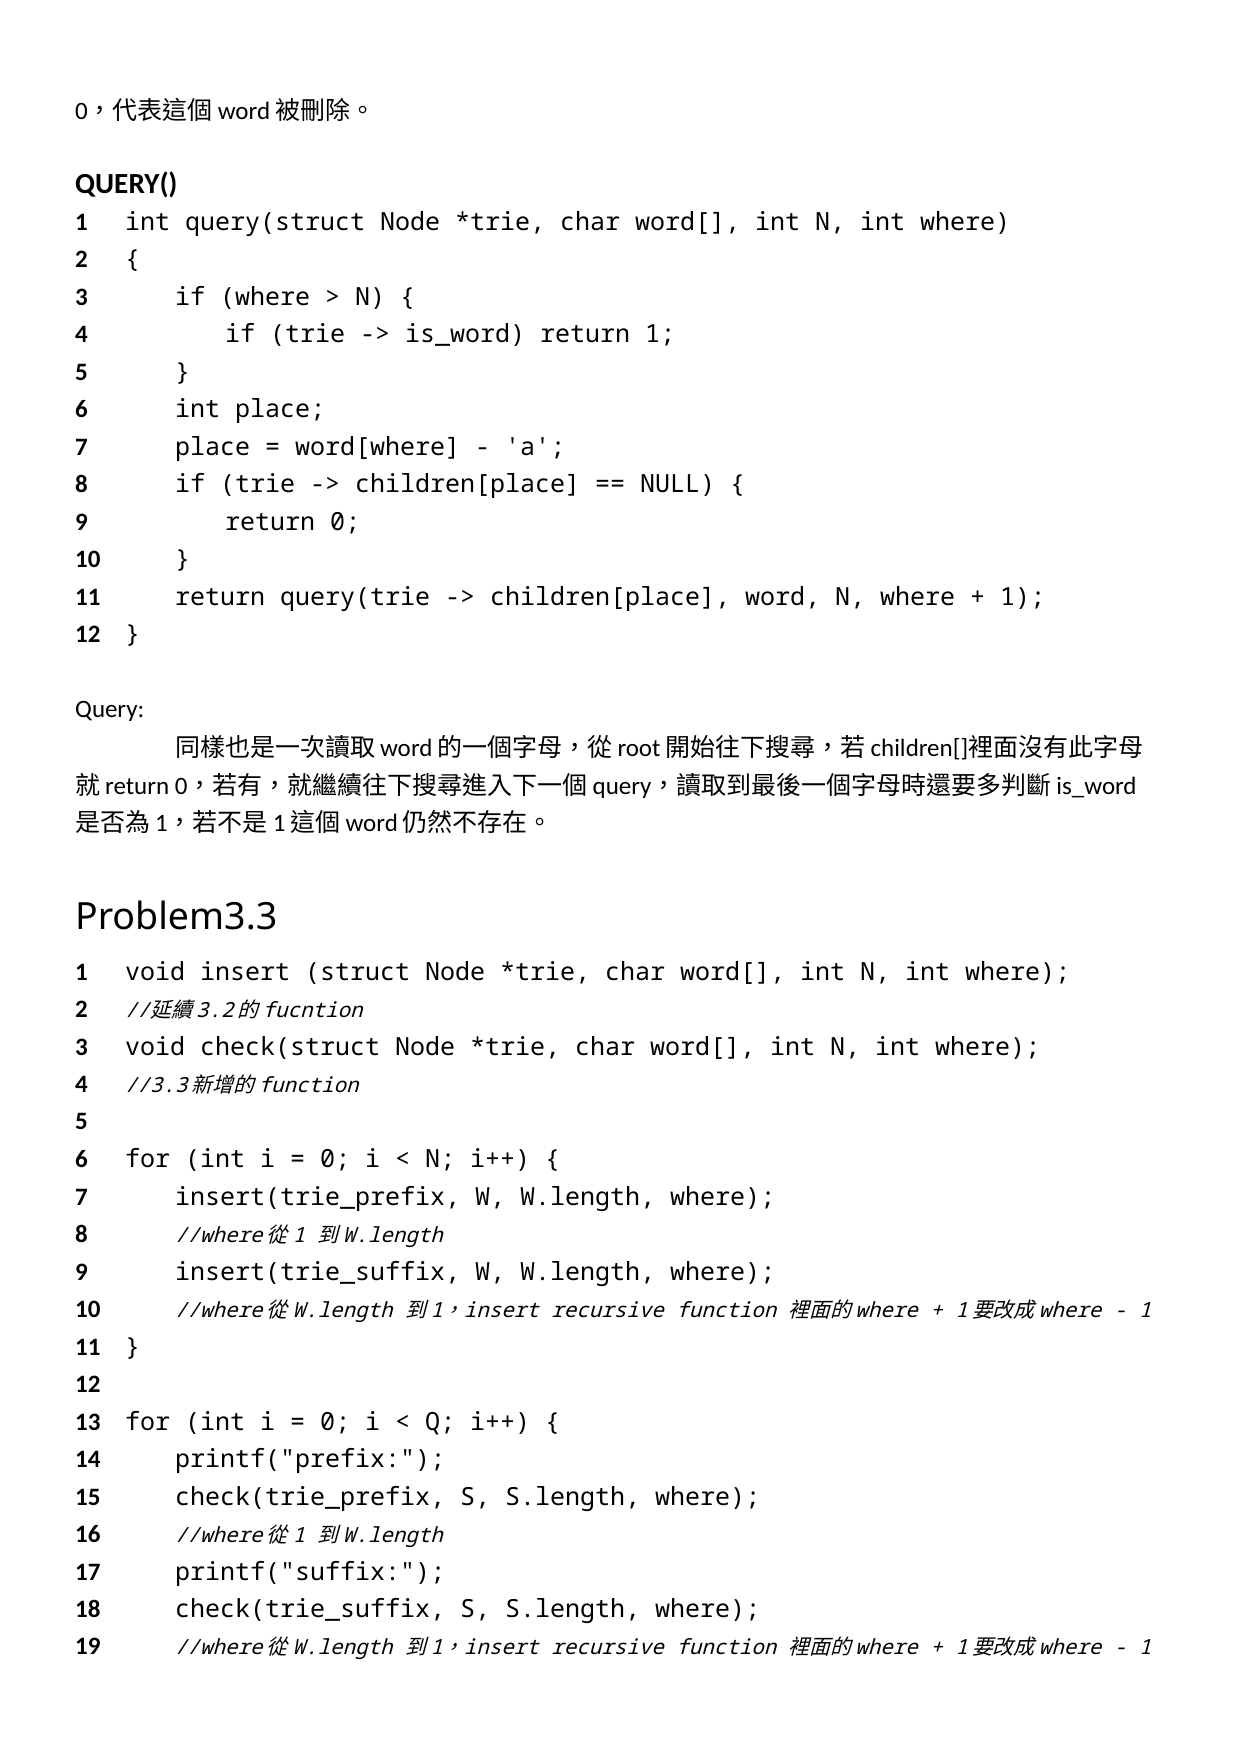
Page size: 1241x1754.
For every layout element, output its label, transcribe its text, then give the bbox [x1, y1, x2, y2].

text 2 { [75, 239, 1165, 277]
text 9 return 0; [75, 502, 1165, 539]
text Problem3.3 [75, 877, 1165, 952]
text 7 insert(trie_prefix, W, W.length, where); [75, 1177, 1165, 1214]
text 4 if (trie -> is_word) return 1; [75, 314, 1165, 352]
text 1 int query(struct Node *trie, char word[], int N, int where) [75, 202, 1165, 239]
text 12 [75, 1364, 1165, 1402]
text 3 void check(struct Node *trie, char word[], int N, int where); [75, 1027, 1165, 1064]
text 6 int place; [75, 389, 1165, 427]
text 5 } [75, 352, 1165, 389]
text QUERY() [75, 164, 1165, 202]
text 1 void insert (struct Node *trie, char word[], int N, int where); [75, 952, 1165, 989]
text 11 } [75, 1327, 1165, 1364]
text 10 } [75, 539, 1165, 577]
text 15 check(trie_prefix, S, S.length, where); [75, 1477, 1165, 1514]
text 18 check(trie_suffix, S, S.length, where); [75, 1589, 1165, 1627]
text 8 //where從 1 到 W.length [75, 1214, 1165, 1252]
text 7 place = word[where] - 'a'; [75, 427, 1165, 464]
text 2 //延續3.2的fucntion [75, 989, 1165, 1027]
text Query: [75, 689, 1165, 727]
text 12 } [75, 614, 1165, 652]
text 4 //3.3新增的function [75, 1064, 1165, 1102]
text 3 if (where > N) { [75, 277, 1165, 314]
text 9 insert(trie_suffix, W, W.length, where); [75, 1252, 1165, 1289]
text 同樣也是一次讀取word的一個字母，從root開始往下搜尋，若children[]裡面沒有此字母就return 0，若有，就繼續往下搜尋進入下一個query，讀取到最後一個字母時還要多判斷is_word是否為1，若不是1這個word仍然不存在。 [75, 727, 1165, 839]
text 14 printf("prefix:"); [75, 1439, 1165, 1477]
text 17 printf("suffix:"); [75, 1552, 1165, 1589]
text 13 for (int i = 0; i < Q; i++) { [75, 1402, 1165, 1439]
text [75, 89, 1165, 127]
text 6 for (int i = 0; i < N; i++) { [75, 1139, 1165, 1177]
text 8 if (trie -> children[place] == NULL) { [75, 464, 1165, 502]
text 10 //where從 W.length 到 1，insert recursive function 裡面的where + 1要改成where - 1 [75, 1289, 1165, 1327]
text 16 //where從 1 到 W.length [75, 1514, 1165, 1552]
text 19 //where從 W.length 到 1，insert recursive function 裡面的where + 1要改成where - 1 [75, 1627, 1165, 1664]
text 11 return query(trie -> children[place], word, N, where + 1); [75, 577, 1165, 614]
text 5 [75, 1102, 1165, 1139]
